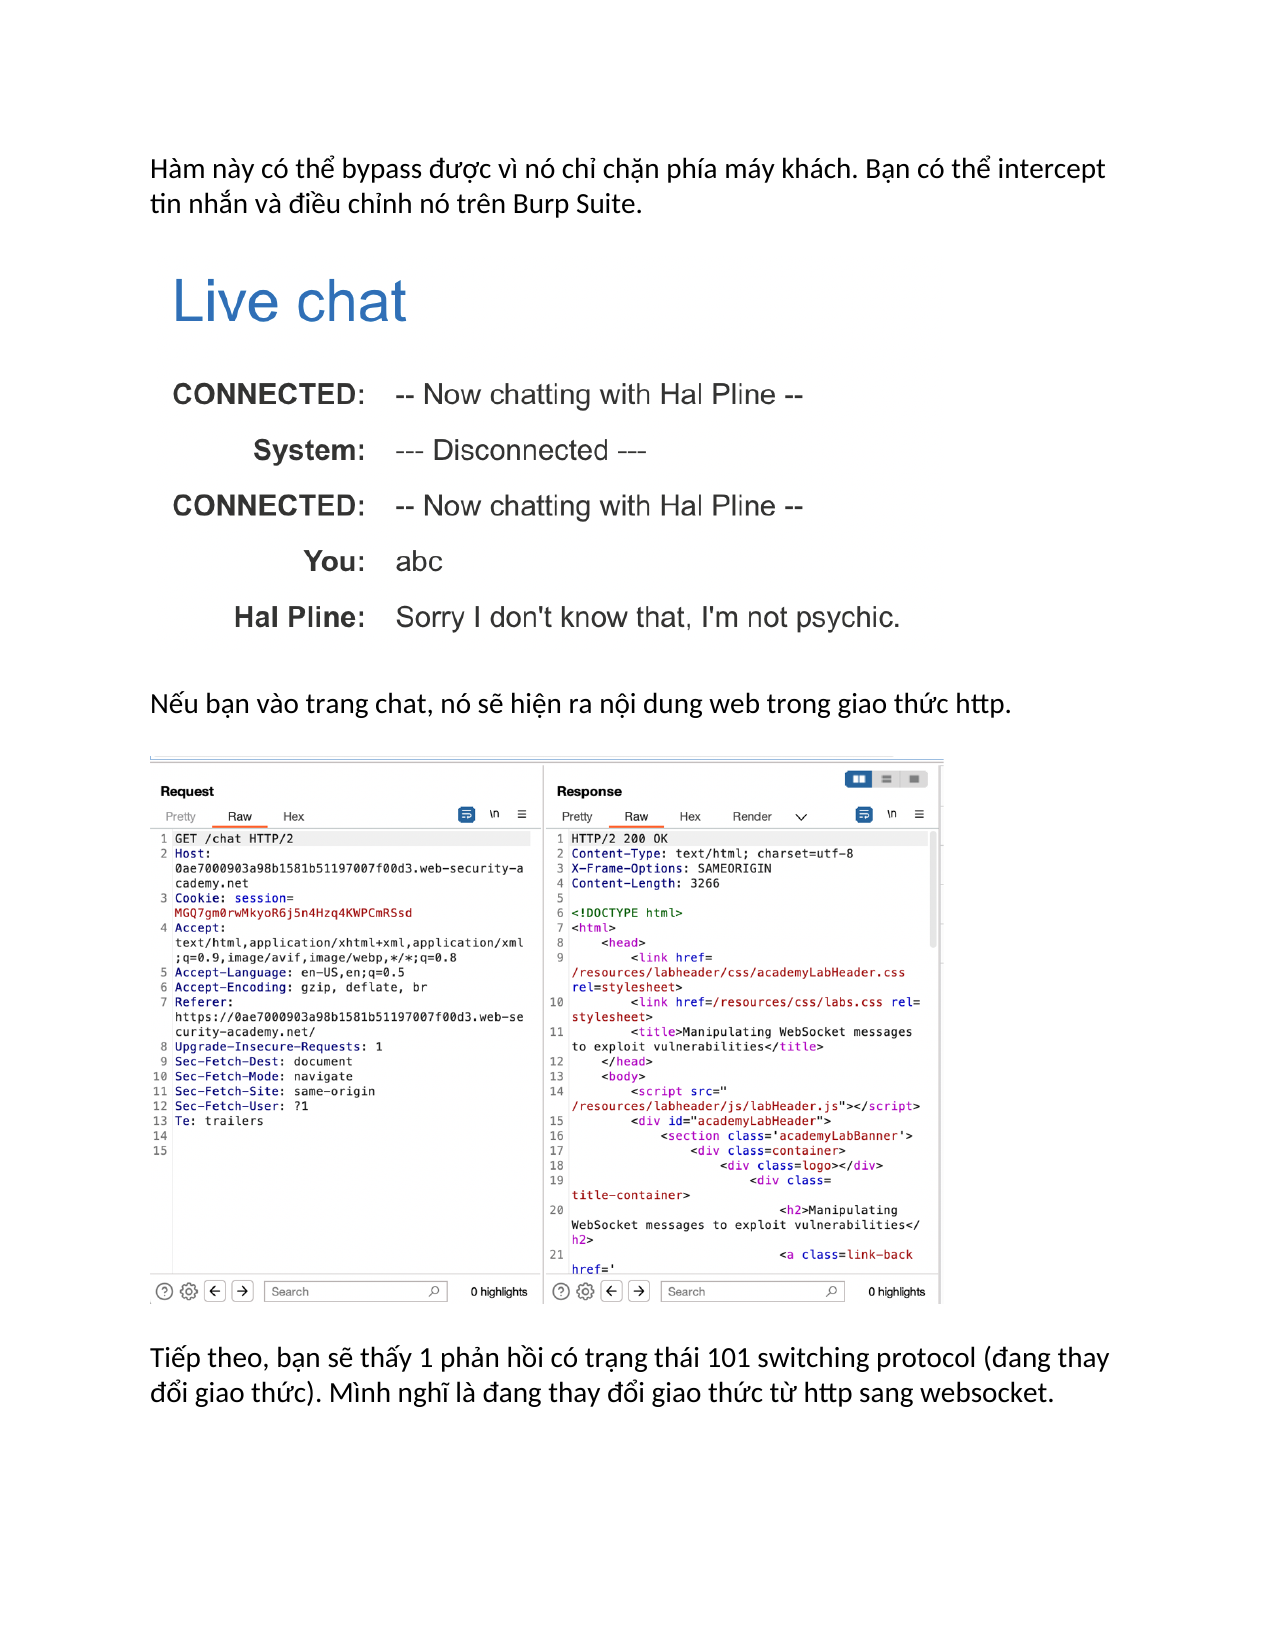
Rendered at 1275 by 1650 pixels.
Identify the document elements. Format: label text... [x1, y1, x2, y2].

picture [150, 756, 944, 1304]
text Tiếp theo, bạn sẽ thấy 1 phản hồi có trạng thái 101 switching protocol (đang thay đổi giao thức). Mình nghĩ là đang thay đổi giao thức từ http sang websocket. [150, 1339, 1125, 1410]
text Nếu bạn vào trang chat, nó sẽ hiện ra nội dung web trong giao thức http. [150, 686, 1125, 721]
picture [156, 256, 945, 650]
text Hàm này có thể bypass được vì nó chỉ chặn phía máy khách. Bạn có thể intercept tin nhắn và điều chỉnh nó trên Burp Suite. [150, 150, 1125, 221]
